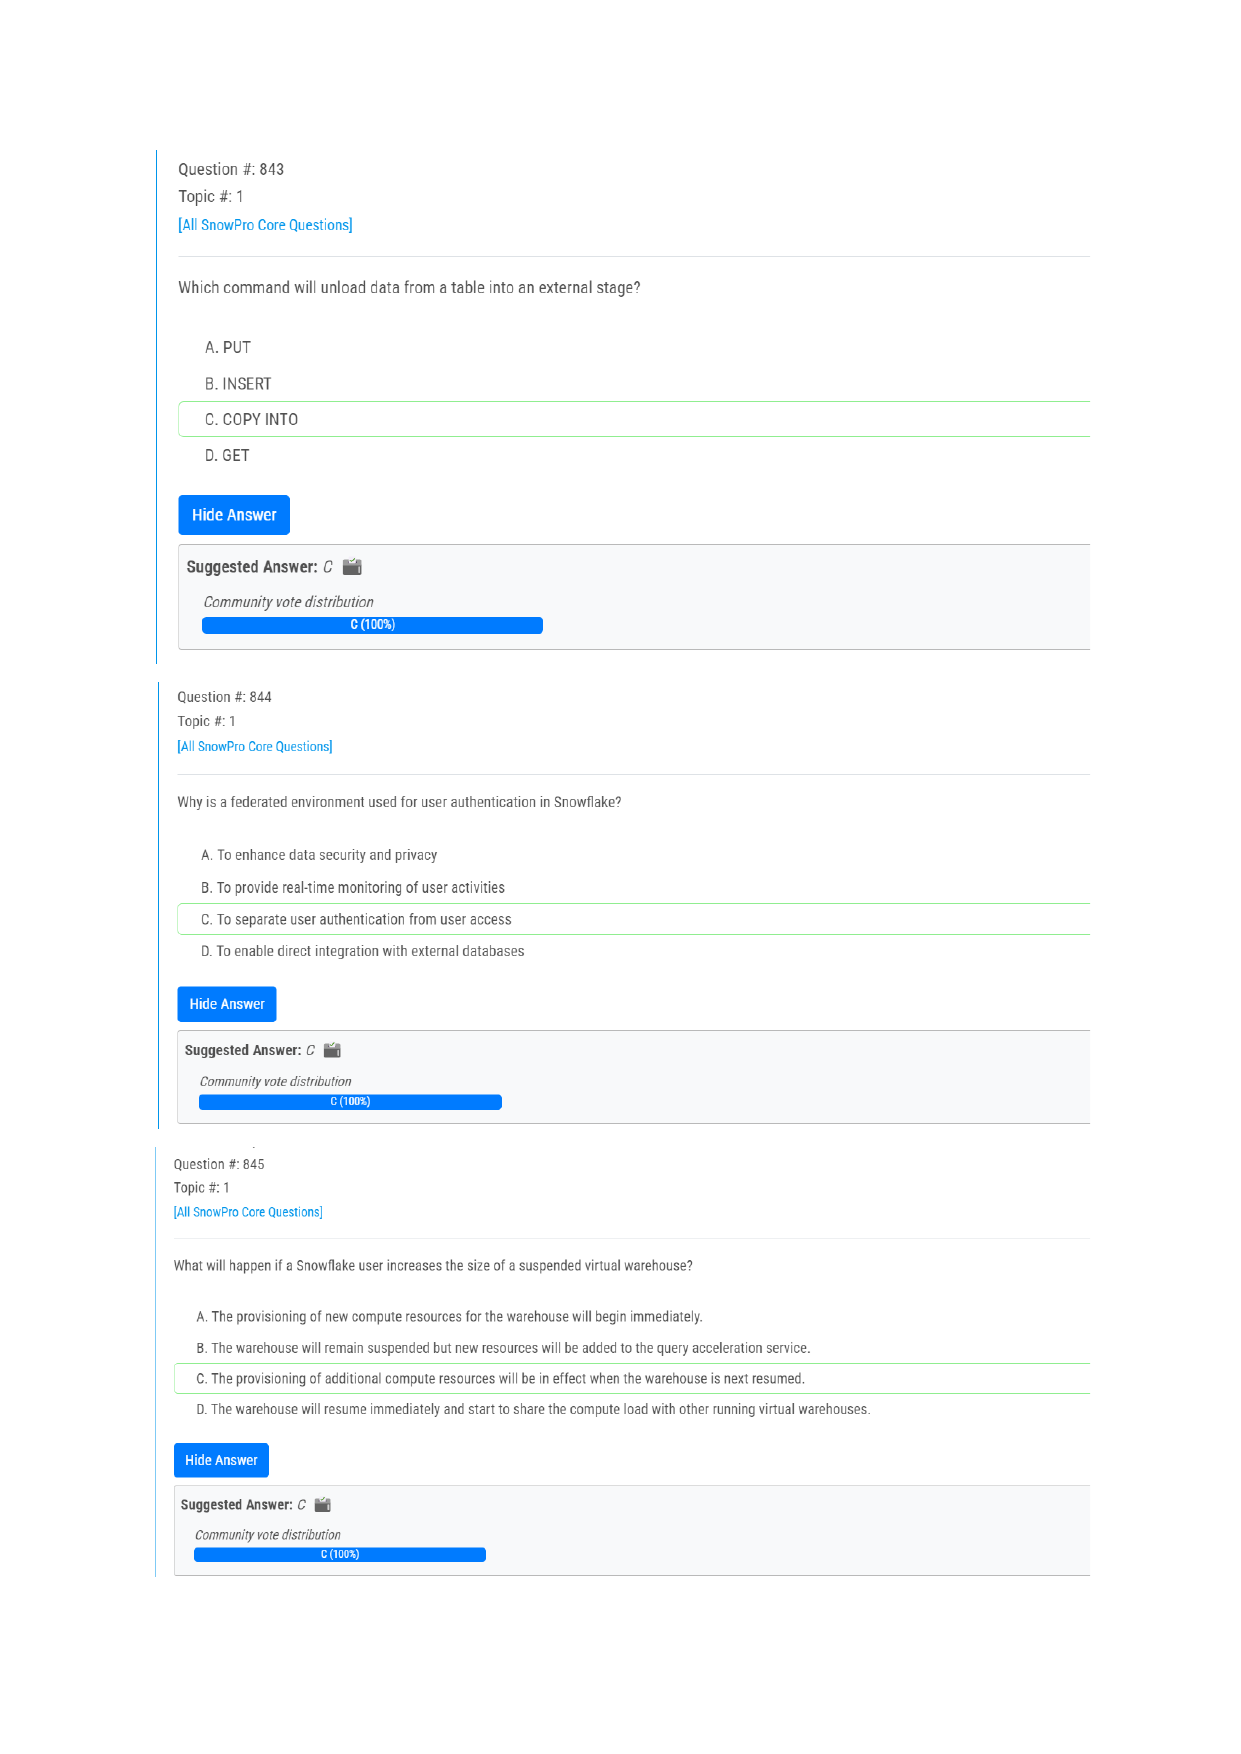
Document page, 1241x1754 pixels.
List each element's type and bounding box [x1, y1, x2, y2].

picture [150, 682, 1091, 1129]
picture [150, 150, 1091, 664]
picture [150, 1147, 1091, 1577]
